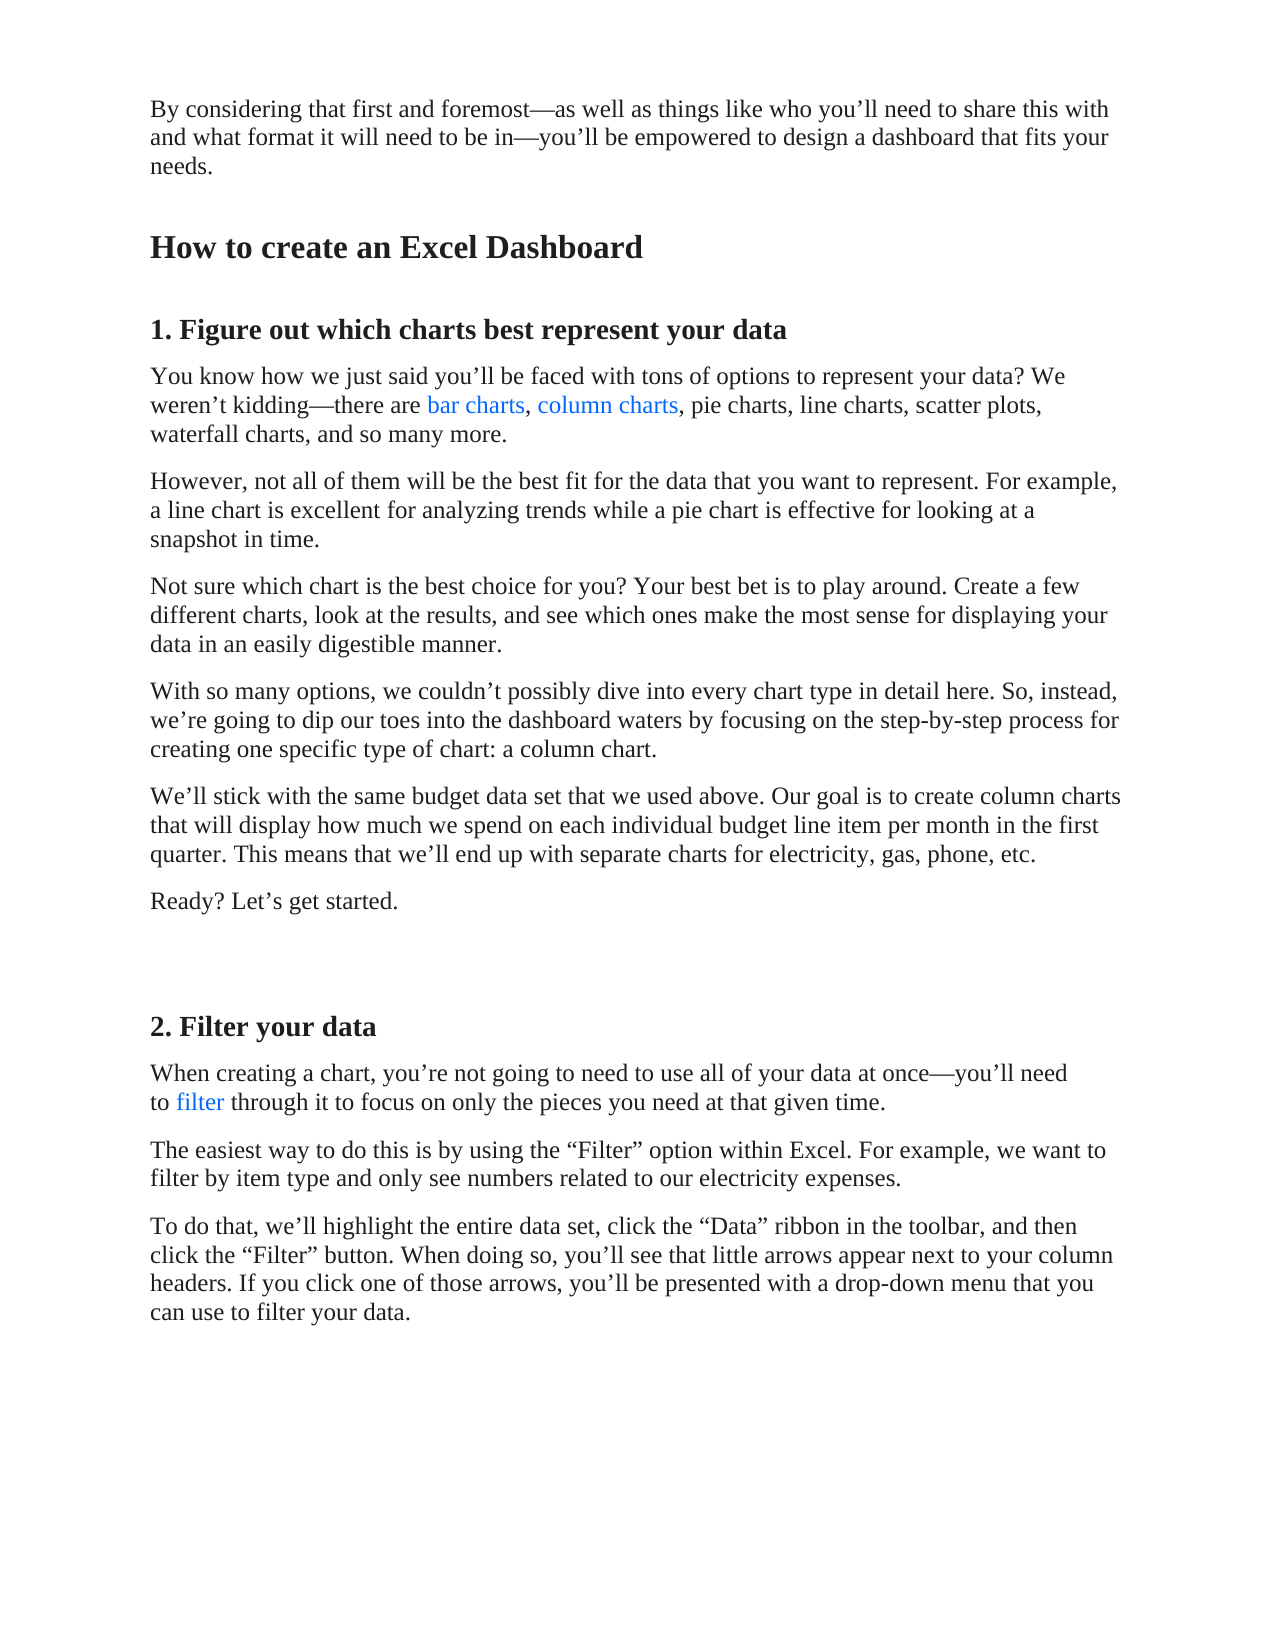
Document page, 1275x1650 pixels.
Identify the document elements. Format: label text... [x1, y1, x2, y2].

text To do that, we’ll highlight the entire data set, click the “Data” ribbon in the toolbar, and then click the “Filter” button. When doing so, you’ll see that little arrows appear next to your column headers. If you click one of those arrows, you’ll be presented with a drop-down menu that you can use to filter your data. [150, 1211, 1125, 1326]
text 2. Filter your data [150, 1009, 1125, 1043]
text However, not all of them will be the best fit for the data that you want to represent. For example, a line chart is excellent for analyzing trends while a pie chart is effective for looking at a snapshot in time. [150, 466, 1125, 552]
text Ready? Let’s get started. [150, 886, 1125, 915]
text How to create an Excel Dashboard [150, 227, 1125, 265]
text The easiest way to do this is by using the “Filter” option within Excel. For example, we want to filter by item type and only see numbers related to our electricity expenses. [150, 1135, 1125, 1192]
text Not sure which chart is the best choice for you? Your best bet is to play around. Create a few different charts, look at the results, and see which ones make the most sense for displaying your data in an easily digestible manner. [150, 571, 1125, 657]
text By considering that first and foremost—as well as things like who you’ll need to share this with and what format it will need to be in—you’ll be empowered to design a dashboard that fits your needs. [150, 94, 1125, 180]
text With so many options, we couldn’t possibly dive into every chart type in detail here. So, instead, we’re going to dip our toes into the dashboard waters by focusing on the step-by-step process for creating one specific type of chart: a column chart. [150, 676, 1125, 762]
text When creating a chart, you’re not going to need to use all of your data at once—you’ll need to filter through it to focus on only the pieces you need at that given time. [150, 1058, 1125, 1116]
text 1. Figure out which charts best represent your data [150, 312, 1125, 346]
text You know how we just said you’ll be faced with tons of options to represent your data? We weren’t kidding—there are bar charts, column charts, pie charts, line charts, scatter plots, waterfall charts, and so many more. [150, 361, 1125, 447]
text We’ll stick with the same budget data set that we used above. Our goal is to create column charts that will display how much we spend on each individual budget line item per month in the first quarter. This means that we’ll end up with separate charts for electricity, gas, phone, etc. [150, 781, 1125, 867]
